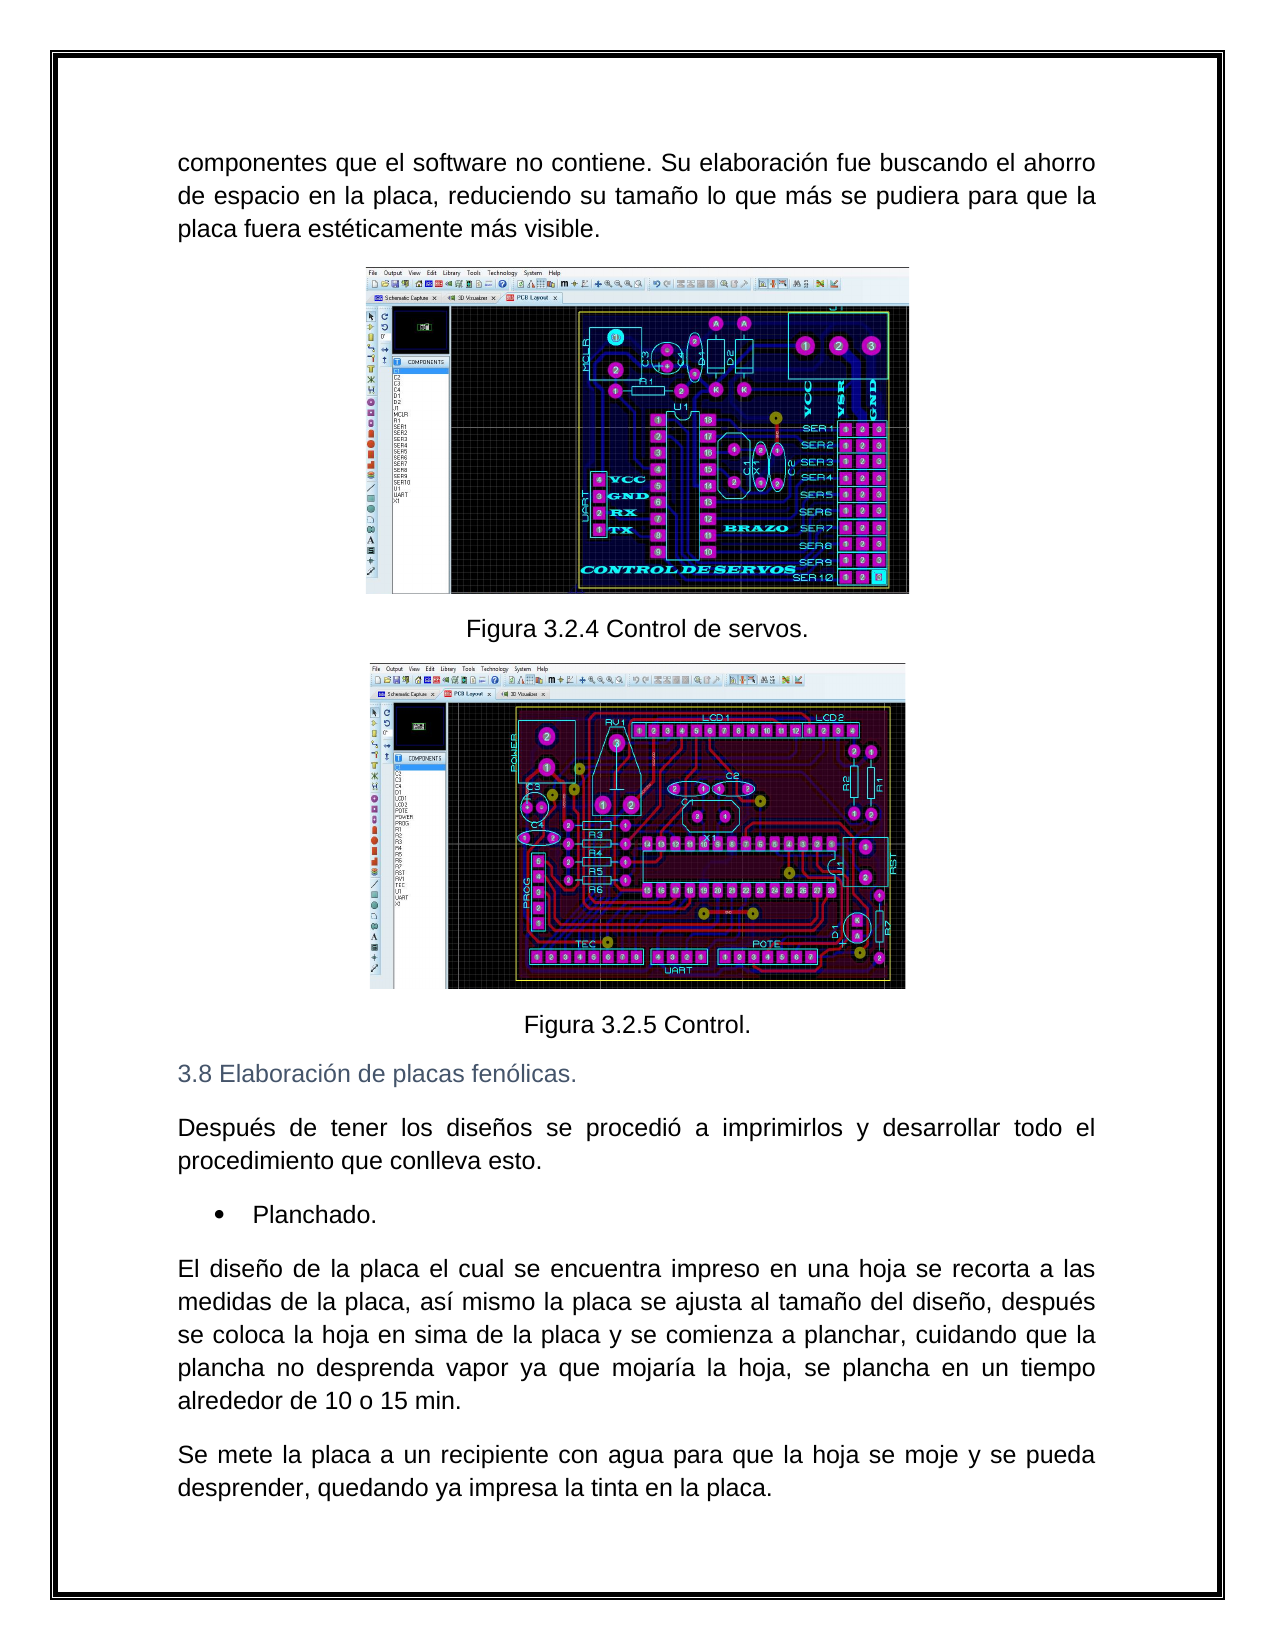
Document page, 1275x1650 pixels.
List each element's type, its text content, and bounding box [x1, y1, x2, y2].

subtitle 3.8 Elaboración de placas fenólicas. [177, 1059, 1098, 1088]
picture [369, 663, 906, 989]
list Planchado. [215, 1200, 1098, 1229]
text Figura 3.2.4 Control de servos. [177, 614, 1098, 643]
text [177, 148, 1098, 242]
text Después de tener los diseños se procedió a imprimirlos y desarrollar todo el procedimiento que conlleva esto. [177, 1113, 1098, 1175]
picture [365, 267, 910, 594]
text Figura 3.2.5 Control. [177, 1010, 1098, 1038]
text El diseño de la placa el cual se encuentra impreso en una hoja se recorta a las medidas de la placa, así mismo la placa se ajusta al tamaño del diseño, después se coloca la hoja en sima de la placa y se comienza a planchar, cuidando que la plancha no desprenda vapor ya que mojaría la hoja, se plancha en un tiempo alrededor de 10 o 15 min. [177, 1254, 1098, 1415]
text Se mete la placa a un recipiente con agua para que la hoja se moje y se pueda desprender, quedando ya impresa la tinta en la placa. [177, 1440, 1098, 1502]
